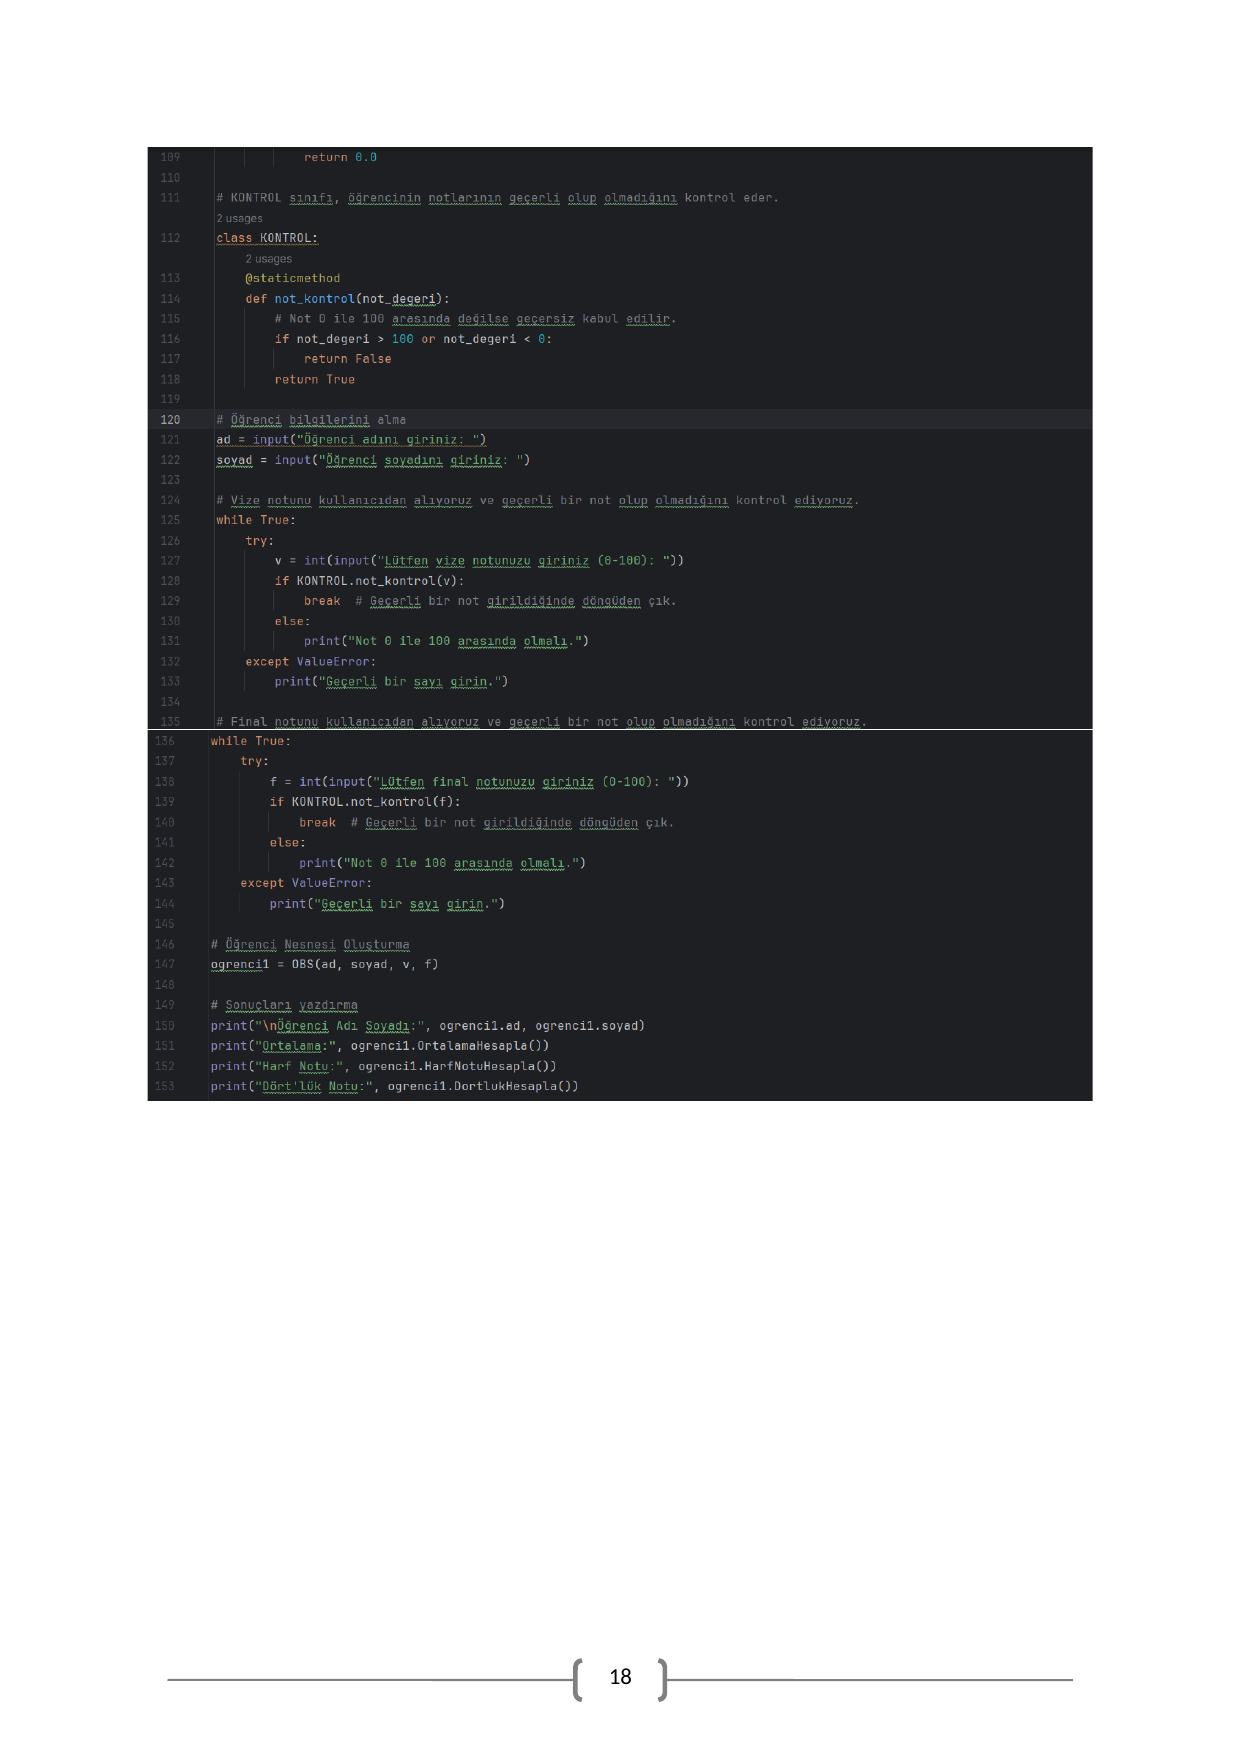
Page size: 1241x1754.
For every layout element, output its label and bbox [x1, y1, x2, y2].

picture [147, 147, 1093, 729]
picture [147, 730, 1093, 1101]
